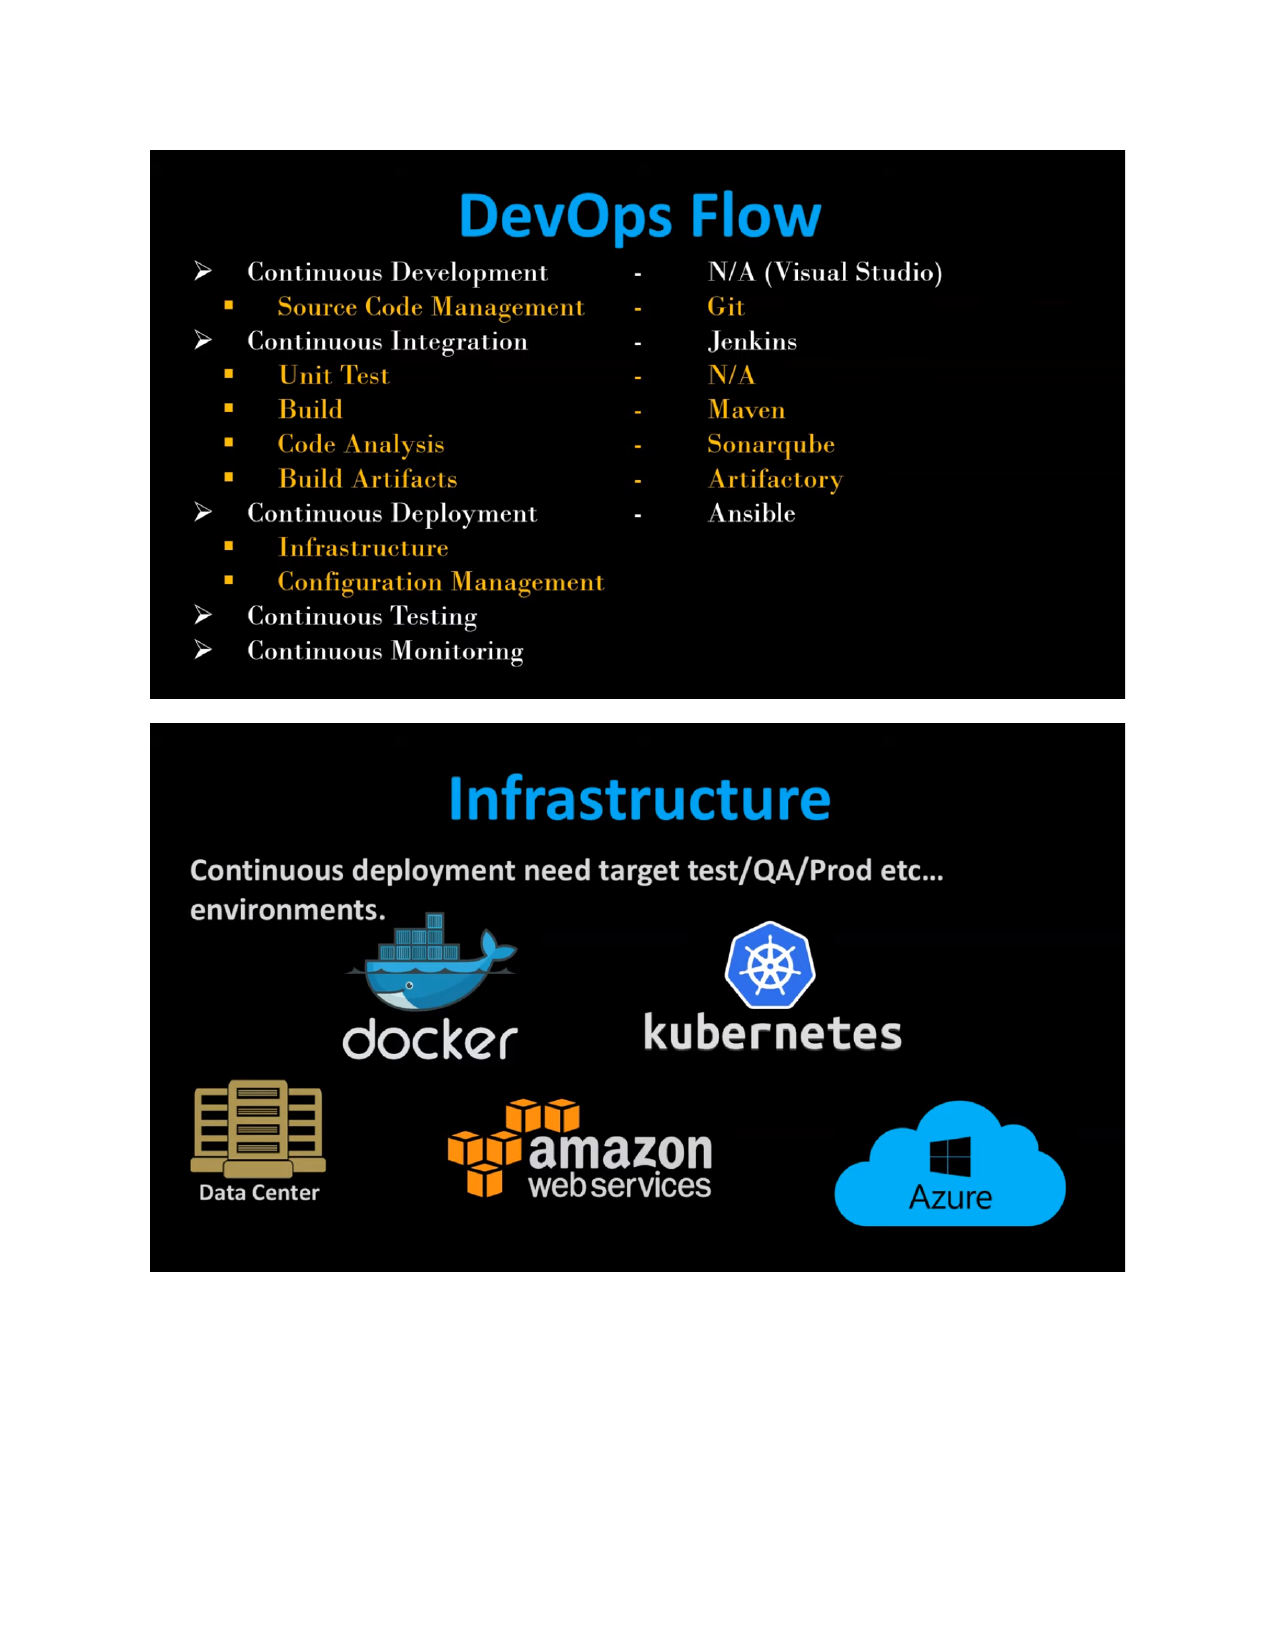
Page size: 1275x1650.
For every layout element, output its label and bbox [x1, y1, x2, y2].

picture [150, 723, 1125, 1272]
picture [150, 150, 1125, 699]
